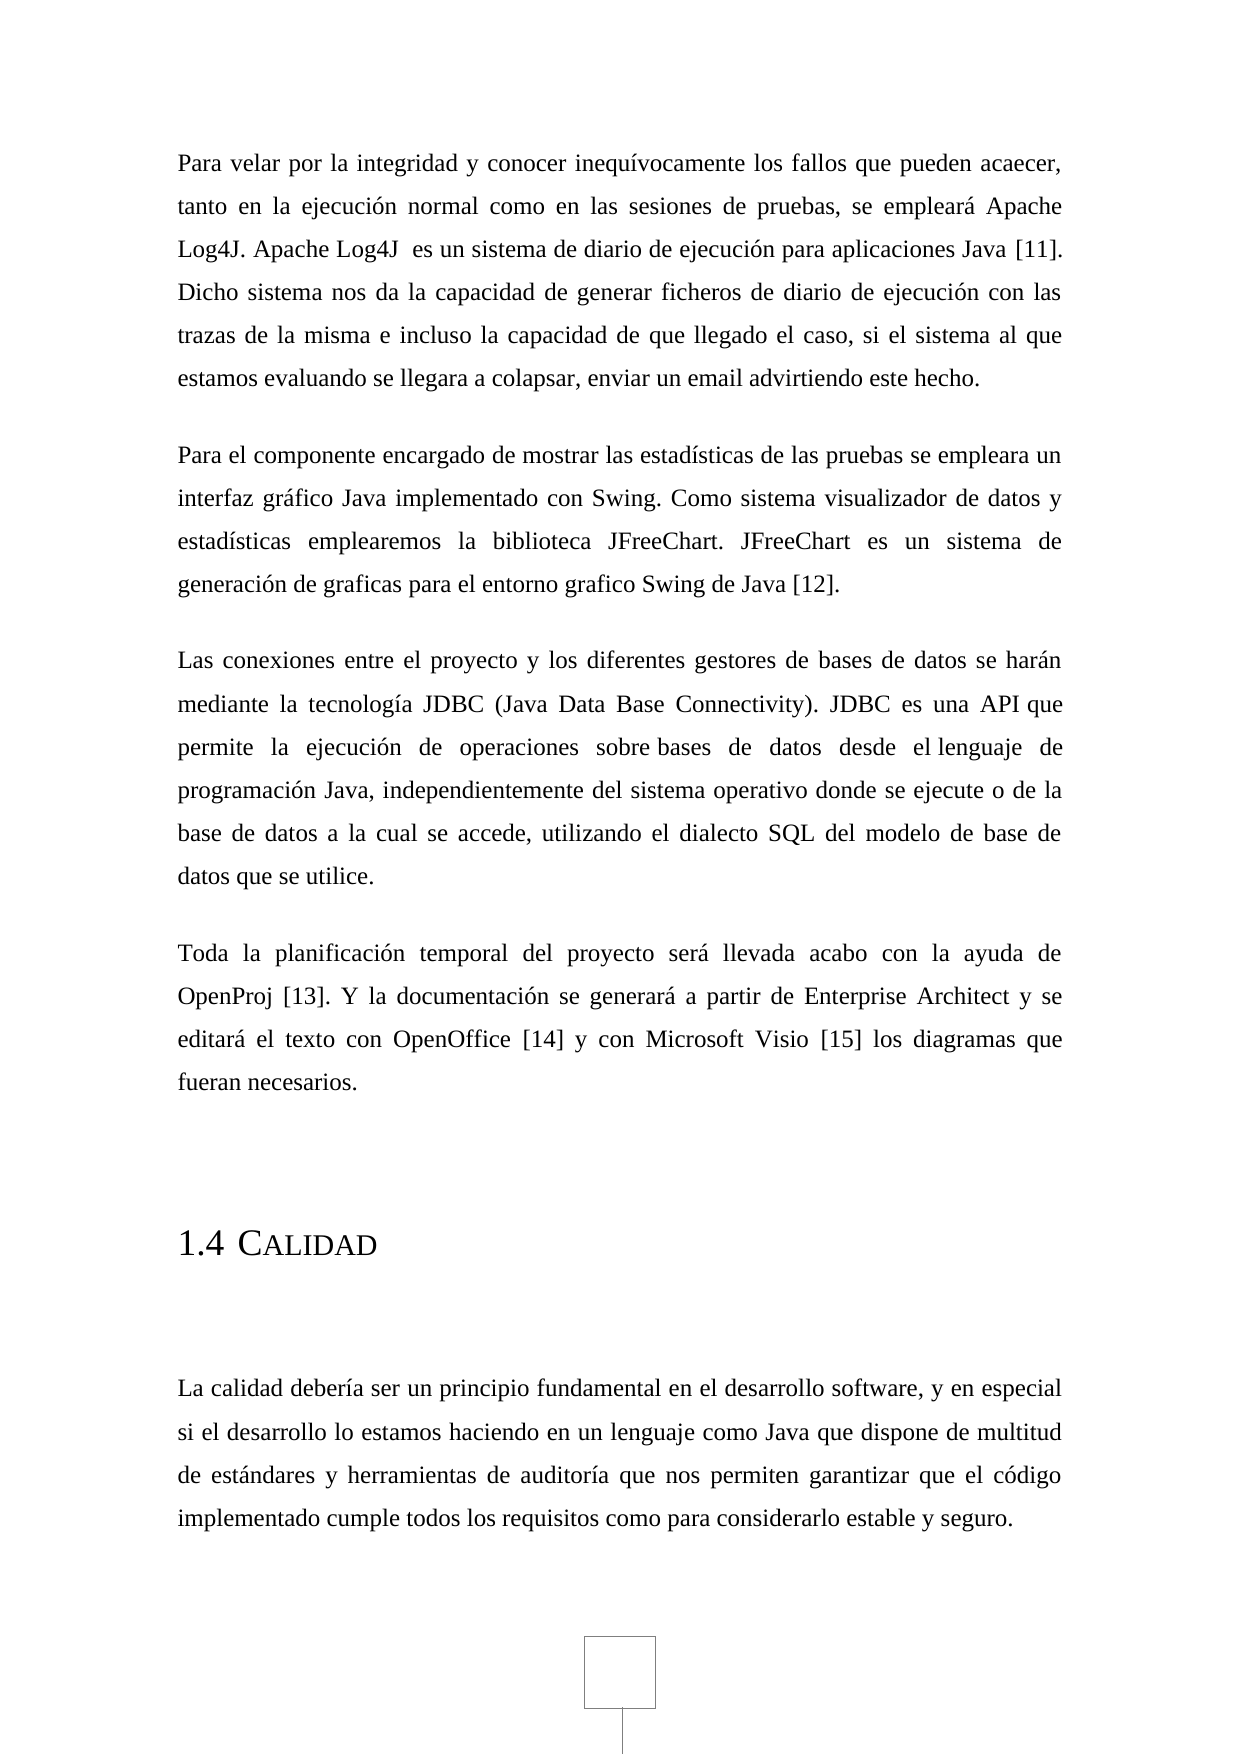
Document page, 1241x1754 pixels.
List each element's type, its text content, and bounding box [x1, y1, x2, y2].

subtitle Calidad [177, 1220, 1063, 1263]
text Las conexiones entre el proyecto y los diferentes gestores de bases de datos se harán mediante la tecnología JDBC (Java Data Base Connectivity). JDBC es una API que permite la ejecución de operaciones sobre bases de datos desde el lenguaje de programación Java, independientemente del sistema operativo donde se ejecute o de la base de datos a la cual se accede, utilizando el dialecto SQL del modelo de base de datos que se utilice. [177, 646, 1063, 890]
text La calidad debería ser un principio fundamental en el desarrollo software, y en especial si el desarrollo lo estamos haciendo en un lenguaje como Java que dispone de multitud de estándares y herramientas de auditoría que nos permiten garantizar que el código implementado cumple todos los requisitos como para considerarlo estable y seguro. [177, 1373, 1063, 1532]
